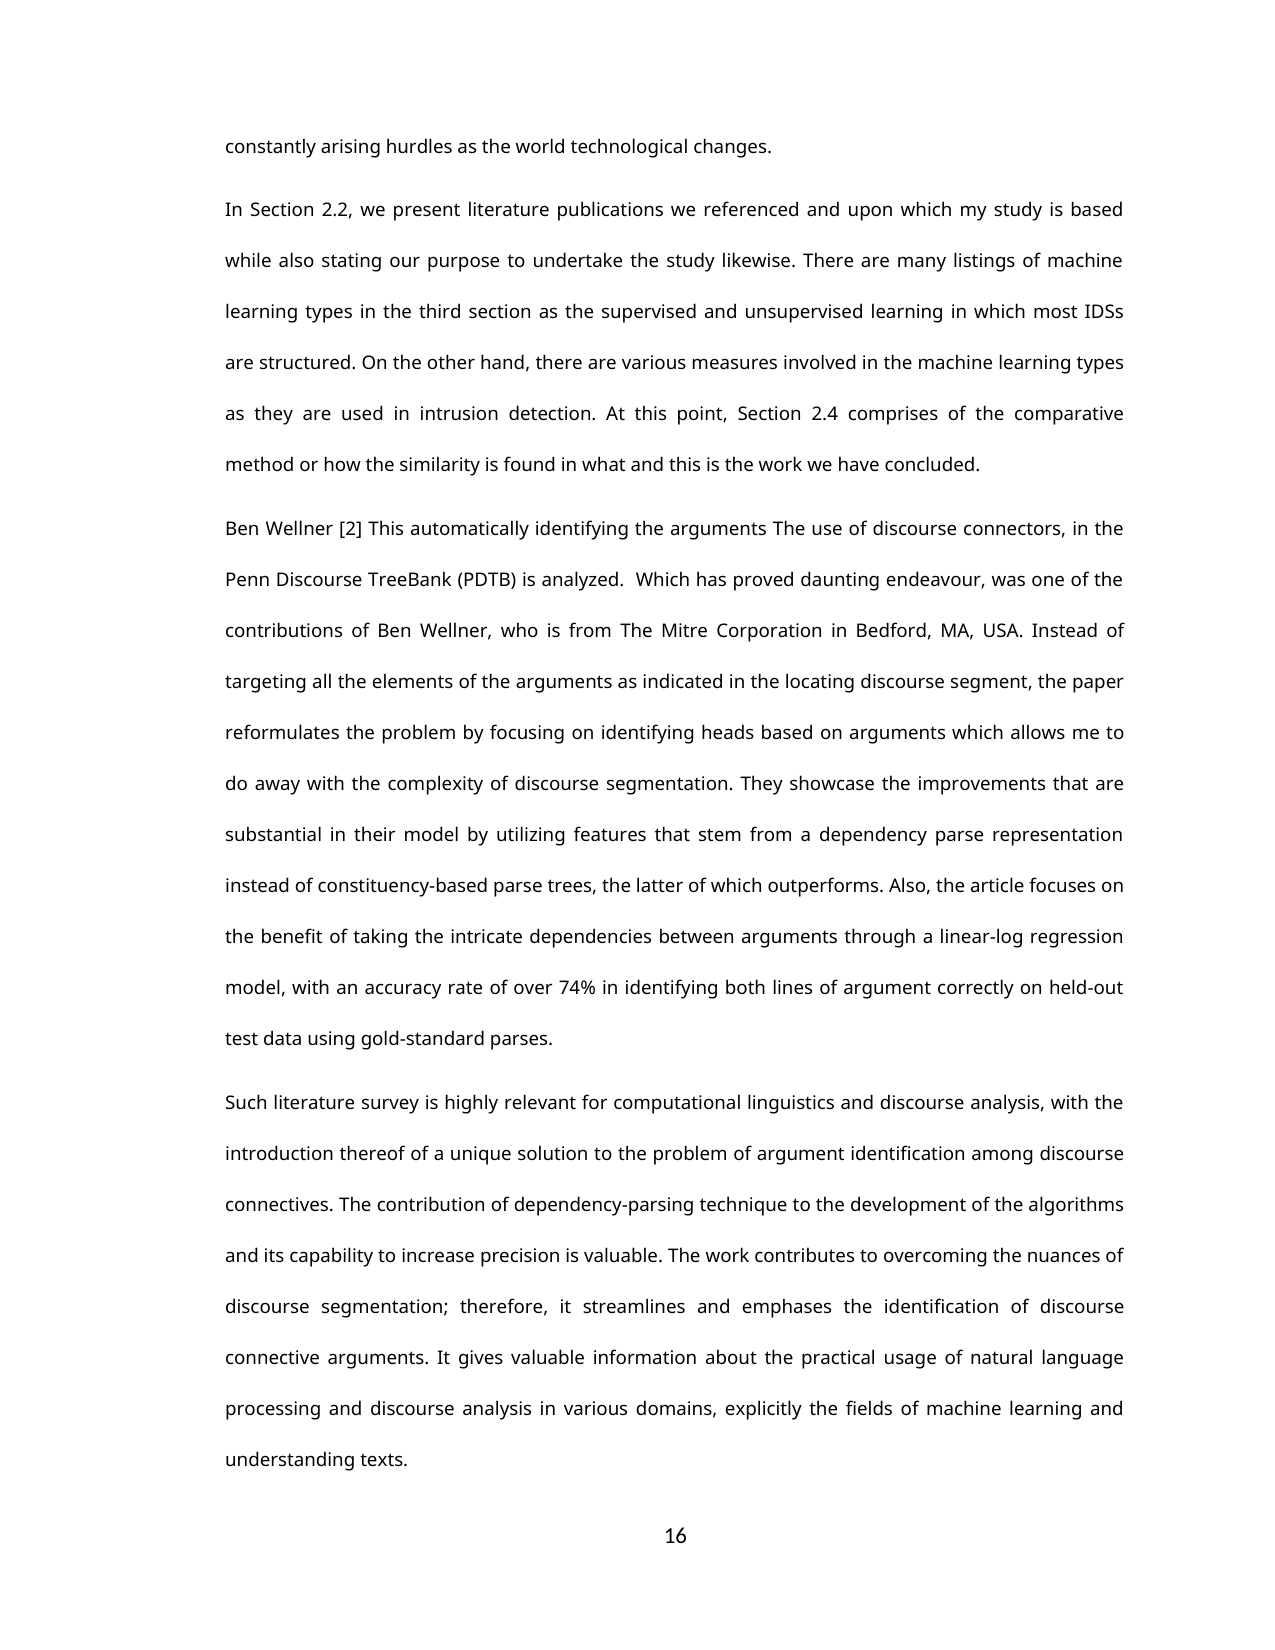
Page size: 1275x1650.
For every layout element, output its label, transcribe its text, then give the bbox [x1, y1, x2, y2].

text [225, 133, 1125, 158]
text Such literature survey is highly relevant for computational linguistics and discourse analysis, with the introduction thereof of a unique solution to the problem of argument identification among discourse connectives. The contribution of dependency-parsing technique to the development of the algorithms and its capability to increase precision is valuable. The work contributes to overcoming the nuances of discourse segmentation; therefore, it streamlines and emphases the identification of discourse connective arguments. It gives valuable information about the practical usage of natural language processing and discourse analysis in various domains, explicitly the fields of machine learning and understanding texts. [225, 1089, 1125, 1472]
text In Section 2.2, we present literature publications we referenced and upon which my study is based while also stating our purpose to undertake the study likewise. There are many listings of machine learning types in the third section as the supervised and unsupervised learning in which most IDSs are structured. On the other hand, there are various measures involved in the machine learning types as they are used in intrusion detection. At this point, Section 2.4 comprises of the comparative method or how the similarity is found in what and this is the work we have concluded. [225, 196, 1125, 477]
text Ben Wellner [2] This automatically identifying the arguments The use of discourse connectors, in the Penn Discourse TreeBank (PDTB) is analyzed. Which has proved daunting endeavour, was one of the contributions of Ben Wellner, who is from The Mitre Corporation in Bedford, MA, USA. Instead of targeting all the elements of the arguments as indicated in the locating discourse segment, the paper reformulates the problem by focusing on identifying heads based on arguments which allows me to do away with the complexity of discourse segmentation. They showcase the improvements that are substantial in their model by utilizing features that stem from a dependency parse representation instead of constituency-based parse trees, the latter of which outperforms. Also, the article focuses on the benefit of taking the intricate dependencies between arguments through a linear-log regression model, with an accuracy rate of over 74% in identifying both lines of argument correctly on held-out test data using gold-standard parses. [225, 515, 1125, 1051]
